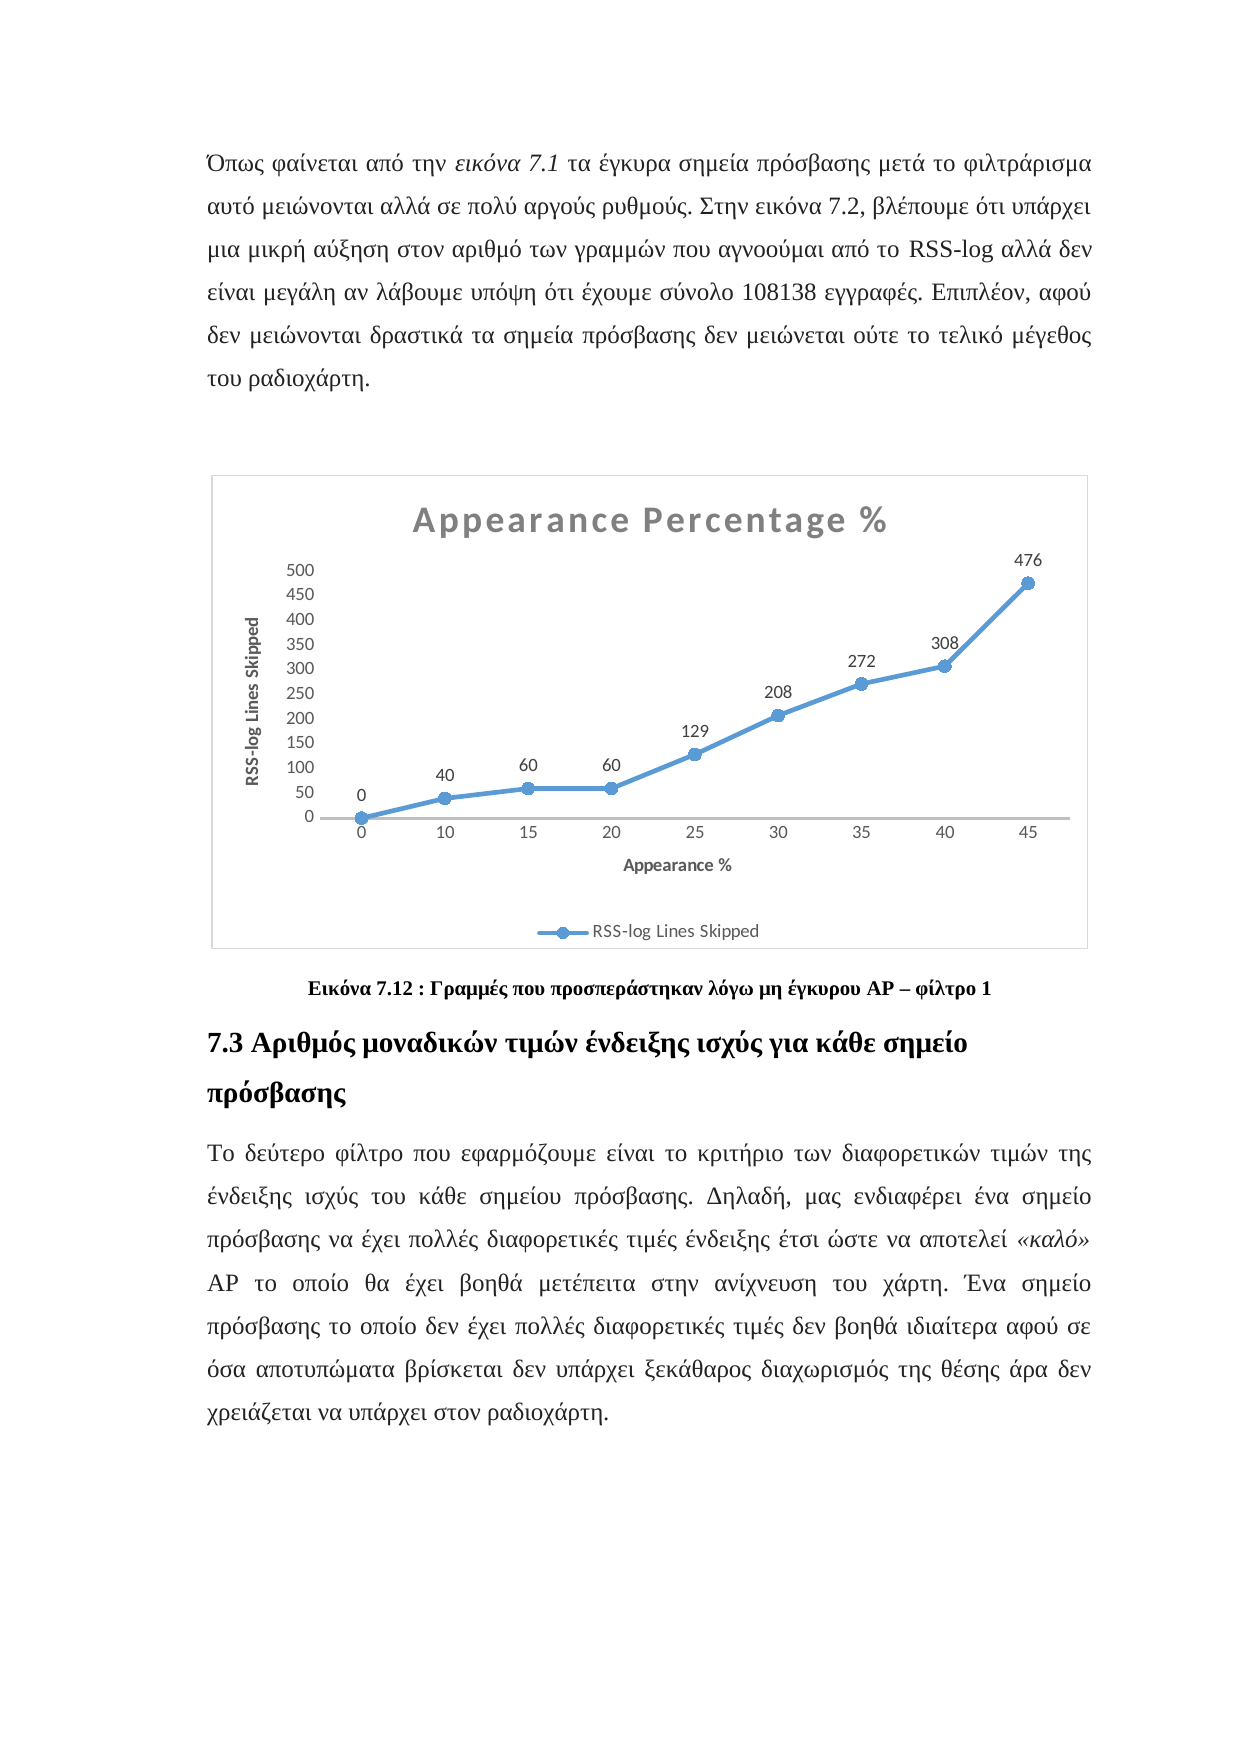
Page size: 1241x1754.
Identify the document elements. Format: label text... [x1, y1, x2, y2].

subtitle Αριθμός μοναδικών τιμών ένδειξης ισχύς για κάθε σημείο πρόσβασης [207, 1025, 1092, 1109]
text Όπως φαίνεται από την εικόνα 7.1 τα έγκυρα σημεία πρόσβασης μετά το φιλτράρισμα αυτό μειώνονται αλλά σε πολύ αργούς ρυθμούς. Στην εικόνα 7.2, βλέπουμε ότι υπάρχει μια μικρή αύξηση στον αριθμό των γραμμών που αγνοούμαι από το RSS-log αλλά δεν είναι μεγάλη αν λάβουμε υπόψη ότι έχουμε σύνολο 108138 εγγραφές. Επιπλέον, αφού δεν μειώνονται δραστικά τα σημεία πρόσβασης δεν μειώνεται ούτε το τελικό μέγεθος του ραδιοχάρτη. [207, 148, 1092, 392]
text Το δεύτερο φίλτρο που εφαρμόζουμε είναι το κριτήριο των διαφορετικών τιμών της ένδειξης ισχύς του κάθε σημείου πρόσβασης. Δηλαδή, μας ενδιαφέρει ένα σημείο πρόσβασης να έχει πολλές διαφορετικές τιμές ένδειξης έτσι ώστε να αποτελεί «καλό» AP το οποίο θα έχει βοηθά μετέπειτα στην ανίχνευση του χάρτη. Ένα σημείο πρόσβασης το οποίο δεν έχει πολλές διαφορετικές τιμές δεν βοηθά ιδιαίτερα αφού σε όσα αποτυπώματα βρίσκεται δεν υπάρχει ξεκάθαρος διαχωρισμός της θέσης άρα δεν χρειάζεται να υπάρχει στον ραδιοχάρτη. [207, 1138, 1092, 1426]
